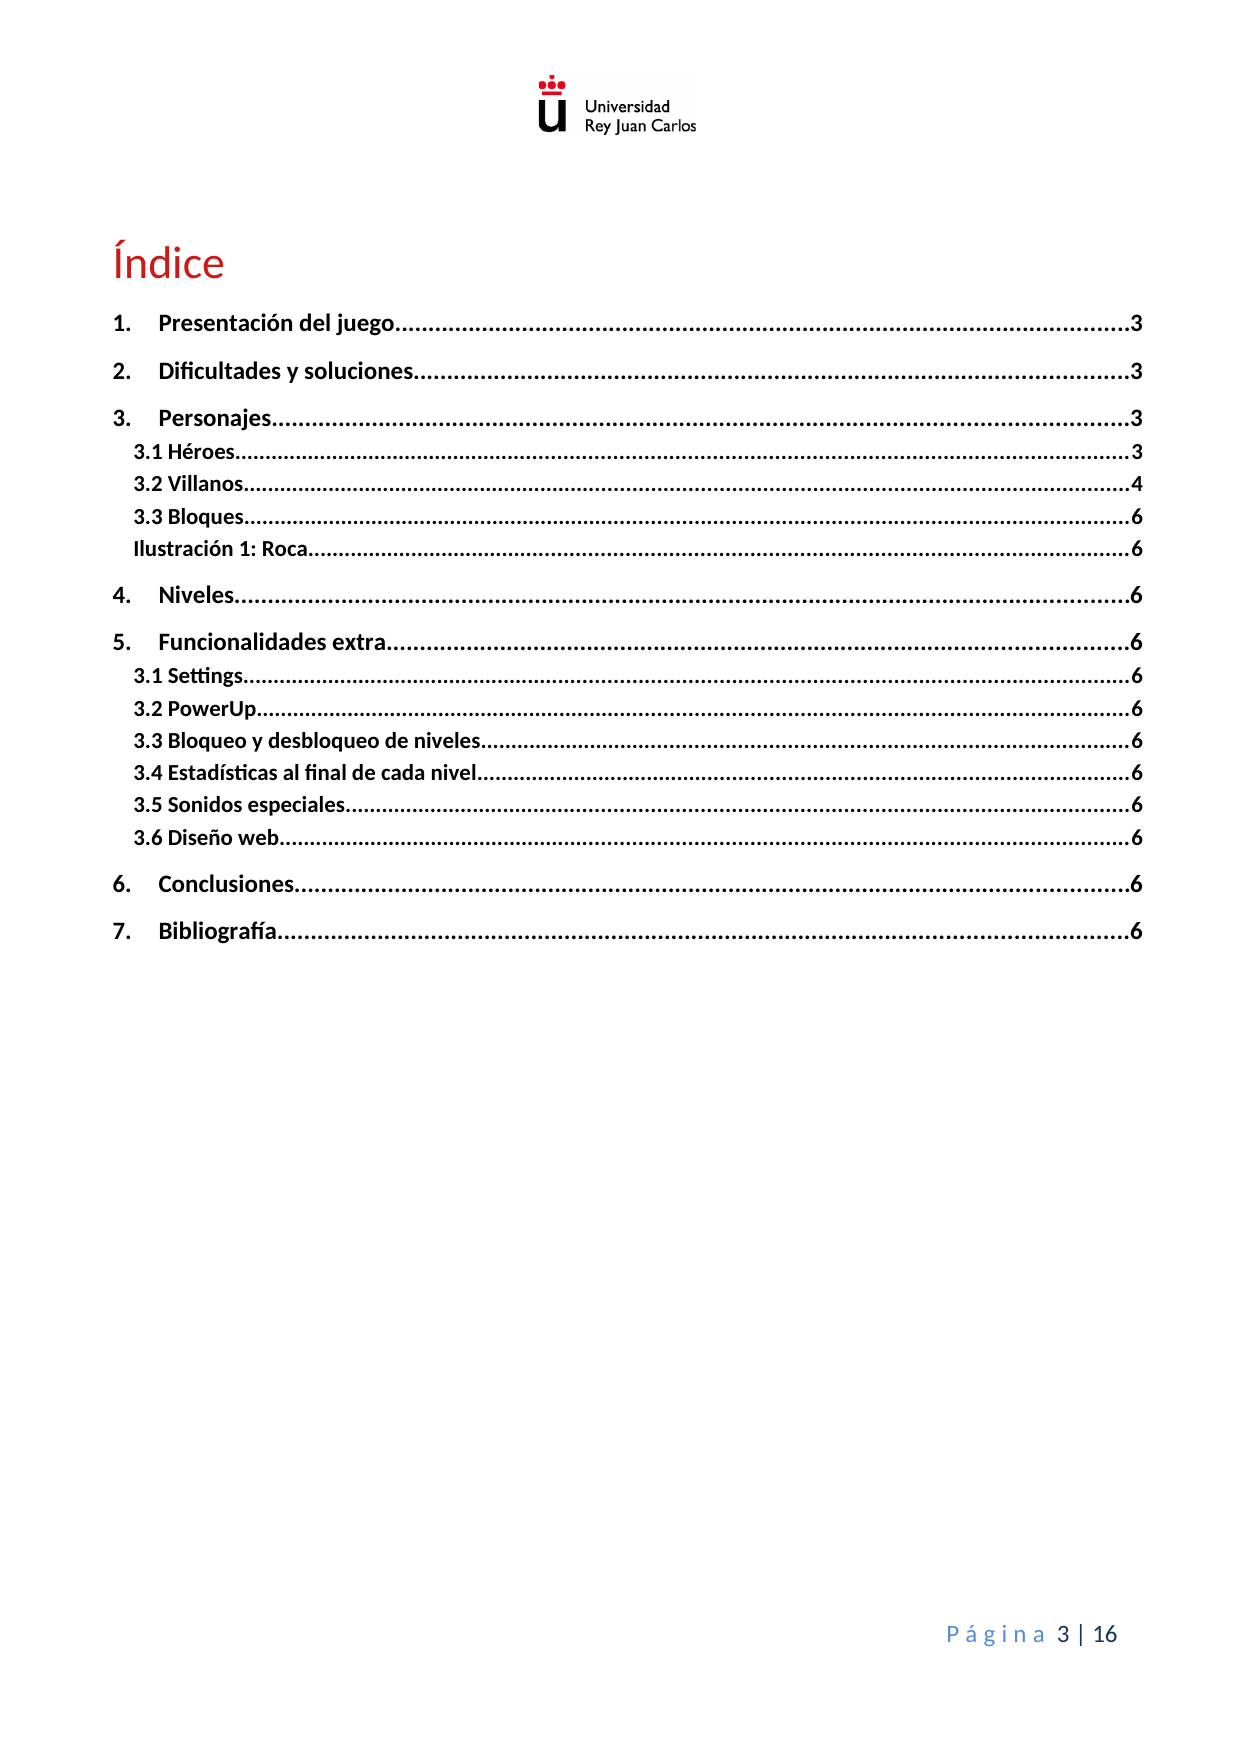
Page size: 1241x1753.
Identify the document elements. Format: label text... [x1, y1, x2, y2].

picture [538, 75, 696, 135]
text Índice [112, 234, 1144, 290]
